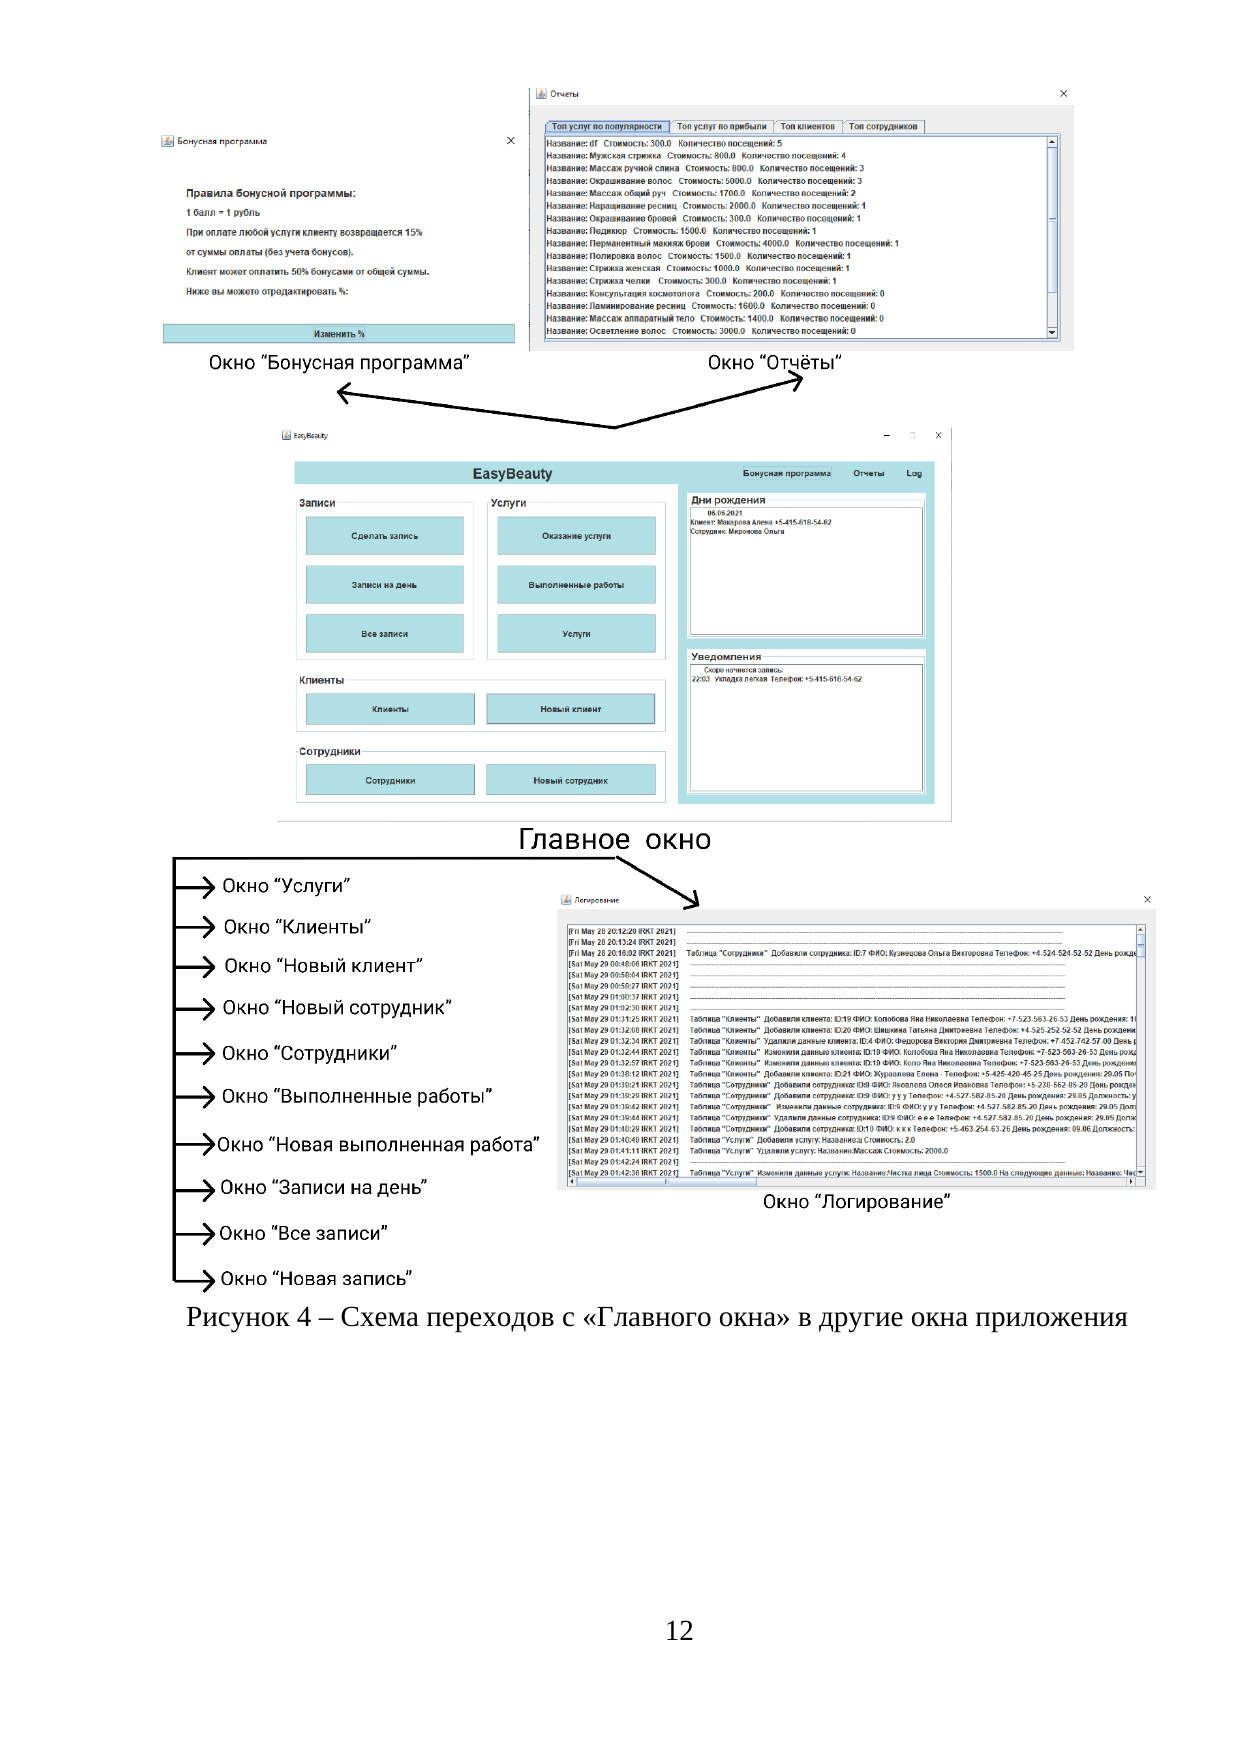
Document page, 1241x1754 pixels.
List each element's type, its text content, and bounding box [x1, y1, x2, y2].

picture [155, 88, 1159, 1300]
